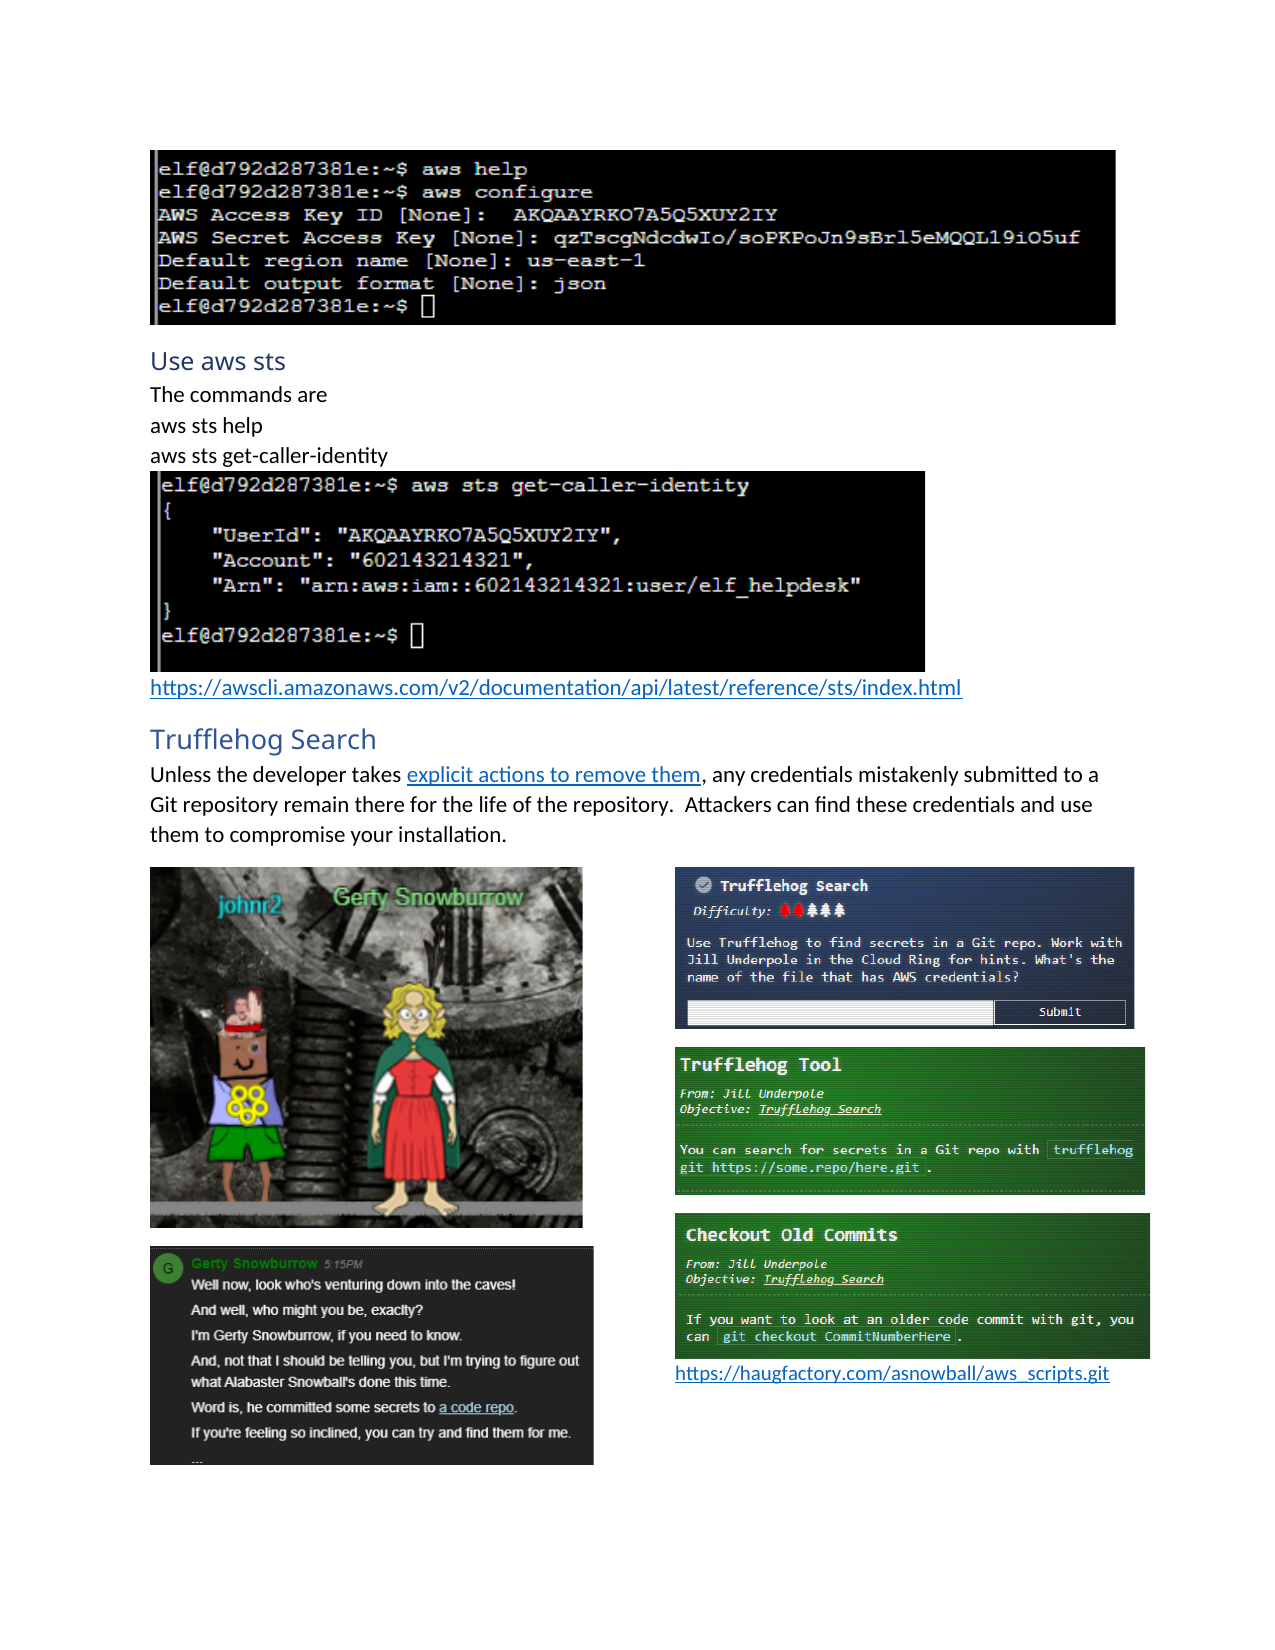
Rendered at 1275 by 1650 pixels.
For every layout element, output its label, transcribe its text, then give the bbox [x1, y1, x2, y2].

picture [150, 1246, 594, 1465]
picture [150, 867, 583, 1228]
picture [675, 1213, 1151, 1359]
subtitle Use aws sts [150, 344, 1125, 378]
picture [150, 150, 1116, 325]
text https://haugfactory.com/asnowball/aws_scripts.git [675, 1359, 1125, 1386]
subtitle Trufflehog Search [150, 720, 1125, 757]
picture [675, 867, 1135, 1029]
text Unless the developer takes explicit actions to remove them, any credentials mistakenly submitted to a Git repository remain there for the life of the repository. Attackers can find these credentials and use them to compromise your installation. [150, 760, 1125, 848]
picture [150, 471, 926, 672]
picture [675, 1047, 1146, 1195]
